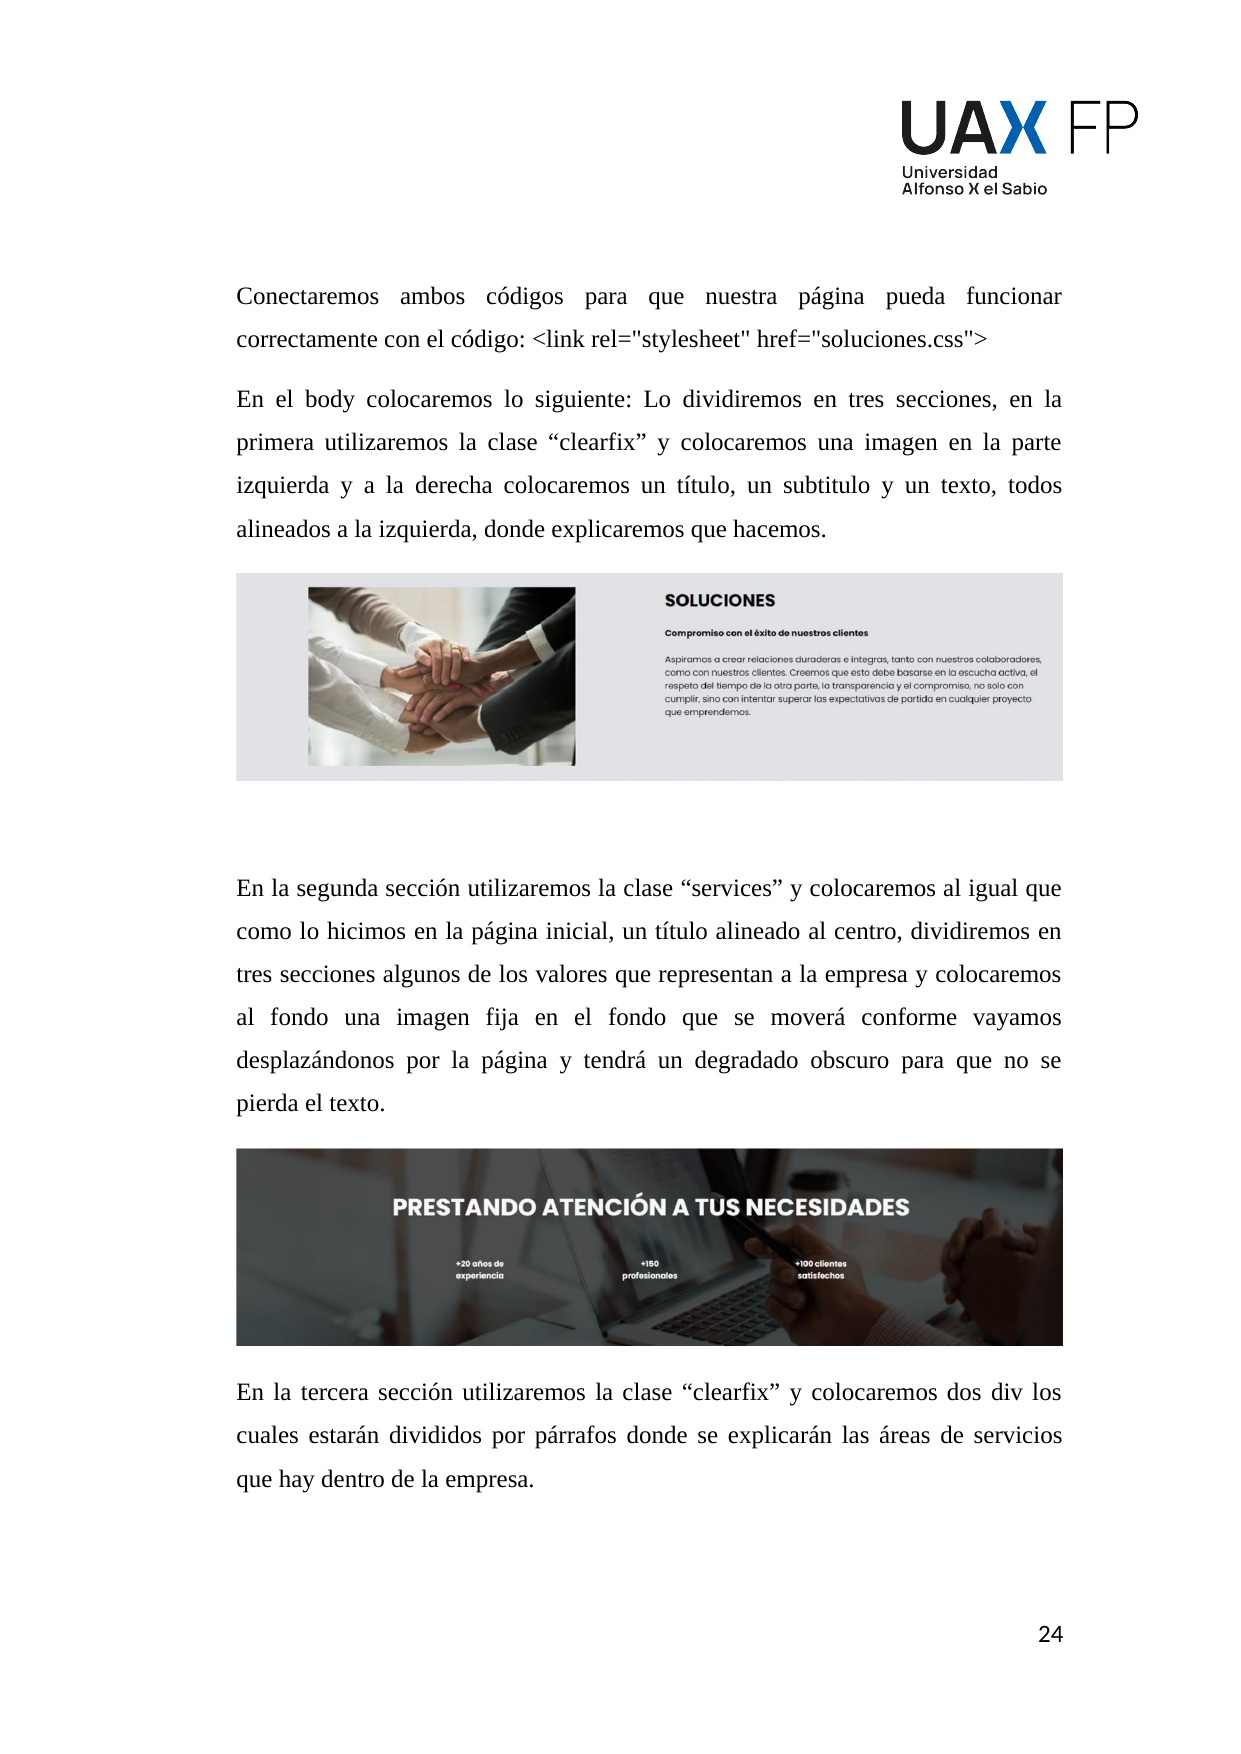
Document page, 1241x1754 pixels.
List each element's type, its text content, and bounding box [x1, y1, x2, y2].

text Conectaremos ambos códigos para que nuestra página pueda funcionar correctamente con el código: <link rel="stylesheet" href="soluciones.css"> [236, 281, 1063, 353]
picture [236, 1148, 1063, 1346]
text En la segunda sección utilizaremos la clase “services” y colocaremos al igual que como lo hicimos en la página inicial, un título alineado al centro, dividiremos en tres secciones algunos de los valores que representan a la empresa y colocaremos al fondo una imagen fija en el fondo que se moverá conforme vayamos desplazándonos por la página y tendrá un degradado obscuro para que no se pierda el texto. [236, 873, 1063, 1117]
picture [236, 573, 1063, 781]
text En la tercera sección utilizaremos la clase “clearfix” y colocaremos dos div los cuales estarán divididos por párrafos donde se explicarán las áreas de servicios que hay dentro de la empresa. [236, 1377, 1063, 1492]
picture [875, 75, 1164, 221]
text En el body colocaremos lo siguiente: Lo dividiremos en tres secciones, en la primera utilizaremos la clase “clearfix” y colocaremos una imagen en la parte izquierda y a la derecha colocaremos un título, un subtitulo y un texto, todos alineados a la izquierda, donde explicaremos que hacemos. [236, 384, 1063, 542]
